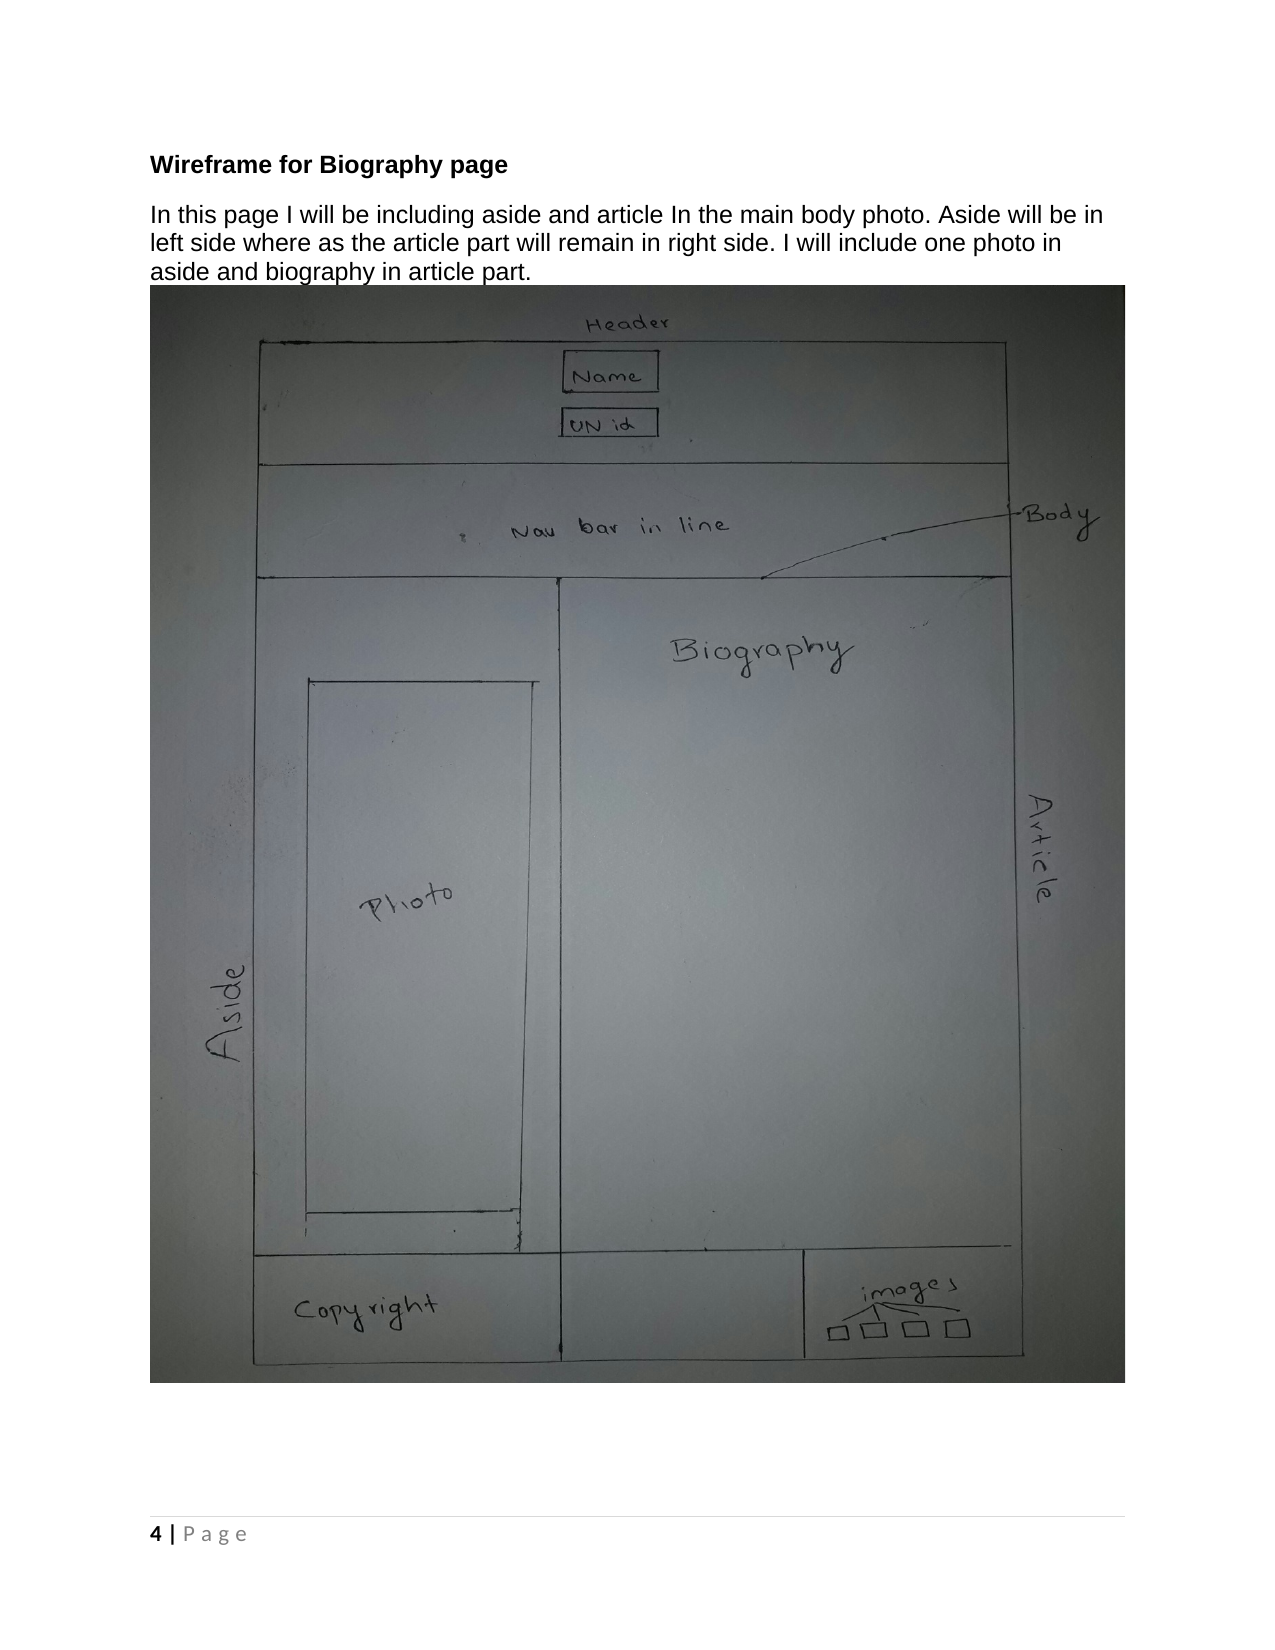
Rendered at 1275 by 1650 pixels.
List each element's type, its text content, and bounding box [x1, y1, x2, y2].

text Wireframe for Biography page [150, 150, 1125, 179]
text In this page I will be including aside and article In the main body photo. Aside will be in left side where as the article part will remain in right side. I will include one photo in aside and biography in article part. [150, 199, 1125, 285]
picture [150, 285, 1125, 1383]
